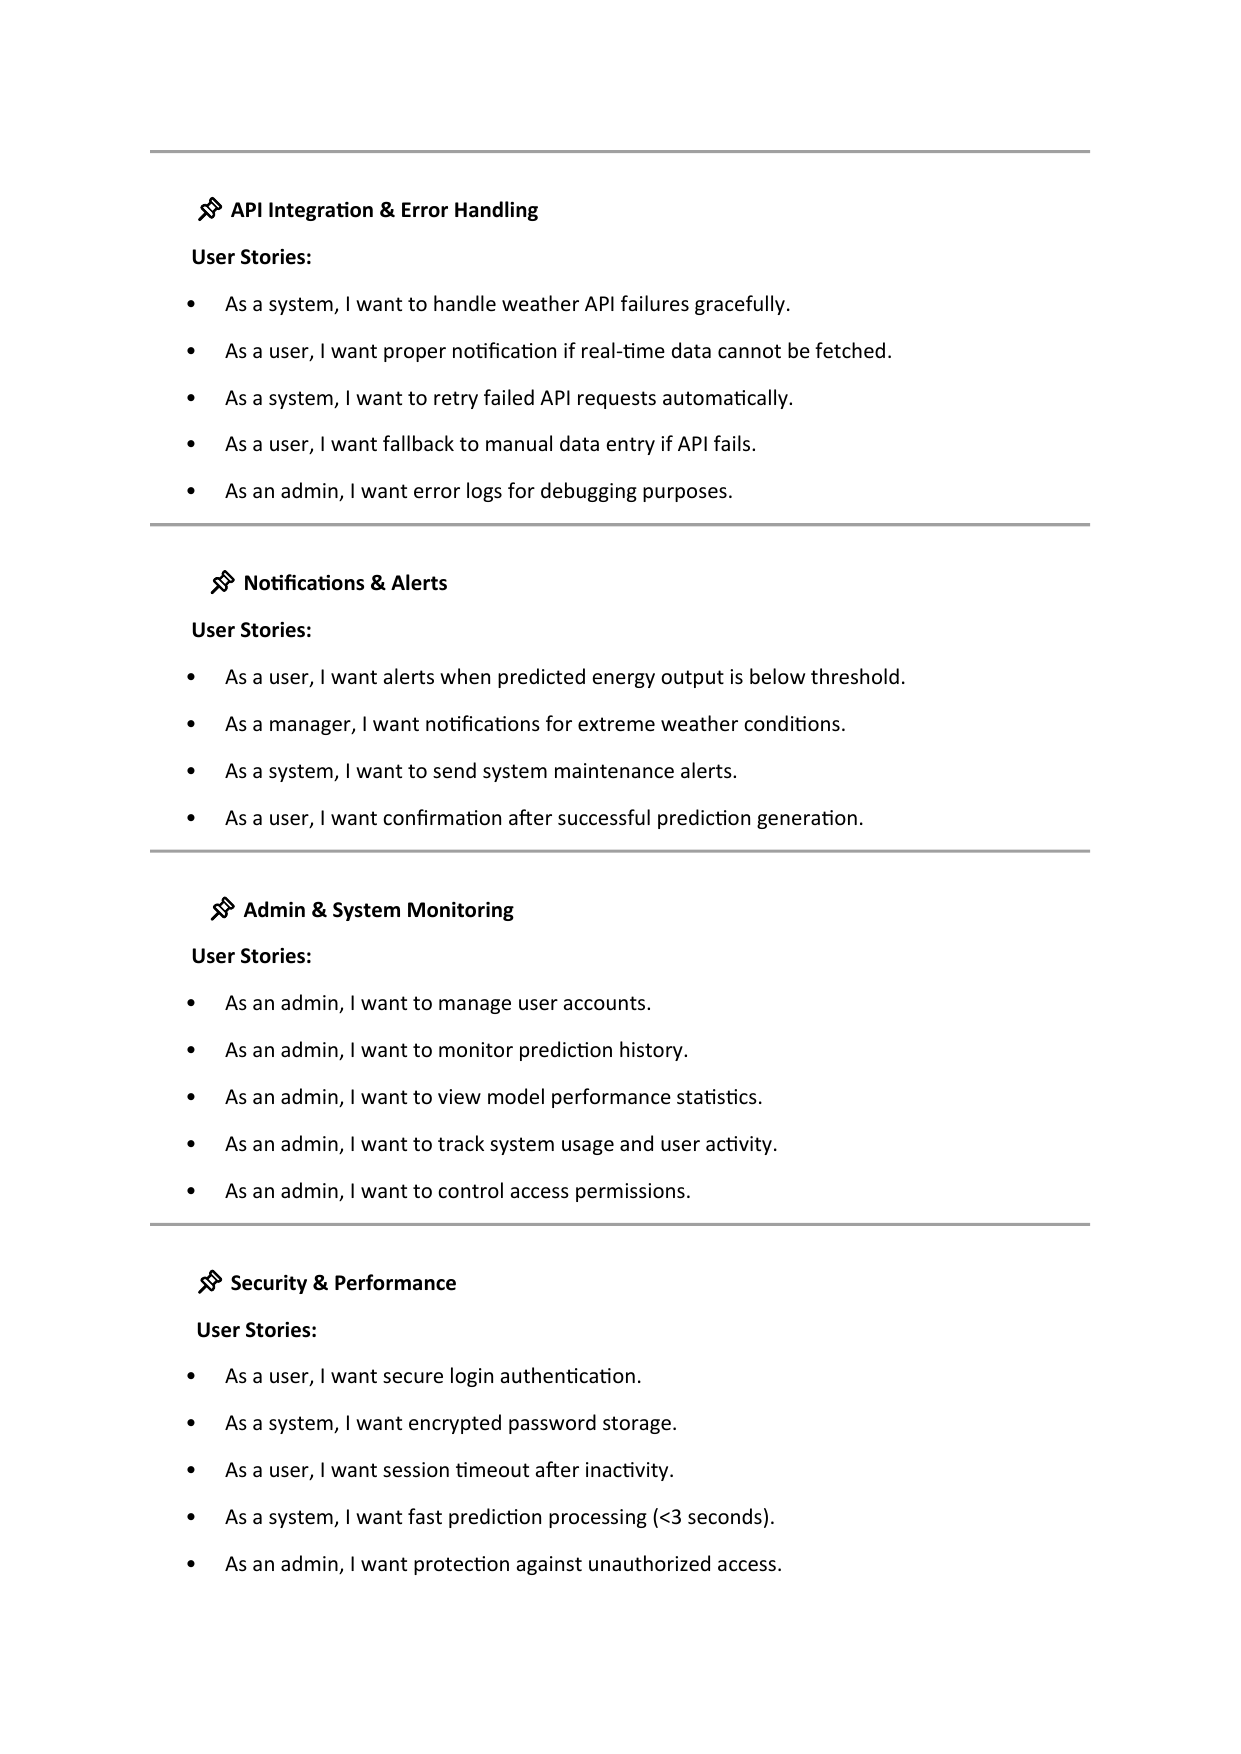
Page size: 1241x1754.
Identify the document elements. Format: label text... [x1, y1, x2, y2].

text User Stories: [150, 615, 1090, 643]
list As an admin, I want protection against unauthorized access. [187, 1549, 1090, 1577]
list As an admin, I want to track system usage and user activity. [187, 1129, 1090, 1157]
list As a system, I want encrypted password storage. [187, 1408, 1090, 1437]
list As a user, I want alerts when predicted energy output is below threshold. [187, 662, 1090, 690]
list As a system, I want to handle weather API failures gracefully. [187, 289, 1090, 317]
list As a user, I want fallback to manual data entry if API fails. [187, 429, 1090, 457]
list As an admin, I want to manage user accounts. [187, 988, 1090, 1016]
text 📌 Notifications & Alerts [150, 568, 1090, 596]
list As a system, I want to send system maintenance alerts. [187, 756, 1090, 784]
text 📌 Security & Performance [150, 1268, 1090, 1296]
list As an admin, I want to control access permissions. [187, 1176, 1090, 1204]
text User Stories: [150, 1315, 1090, 1343]
list As a system, I want fast prediction processing (<3 seconds). [187, 1502, 1090, 1530]
list As a user, I want secure login authentication. [187, 1362, 1090, 1390]
list As a user, I want confirmation after successful prediction generation. [187, 803, 1090, 831]
list As an admin, I want to view model performance statistics. [187, 1082, 1090, 1110]
text 📌 API Integration & Error Handling [150, 195, 1090, 223]
list As a system, I want to retry failed API requests automatically. [187, 383, 1090, 411]
list As a user, I want session timeout after inactivity. [187, 1455, 1090, 1483]
list As an admin, I want error logs for debugging purposes. [187, 476, 1090, 504]
list As a user, I want proper notification if real-time data cannot be fetched. [187, 336, 1090, 364]
text User Stories: [150, 242, 1090, 270]
text 📌 Admin & System Monitoring [150, 895, 1090, 923]
list As an admin, I want to monitor prediction history. [187, 1035, 1090, 1063]
list As a manager, I want notifications for extreme weather conditions. [187, 709, 1090, 737]
text User Stories: [150, 942, 1090, 969]
